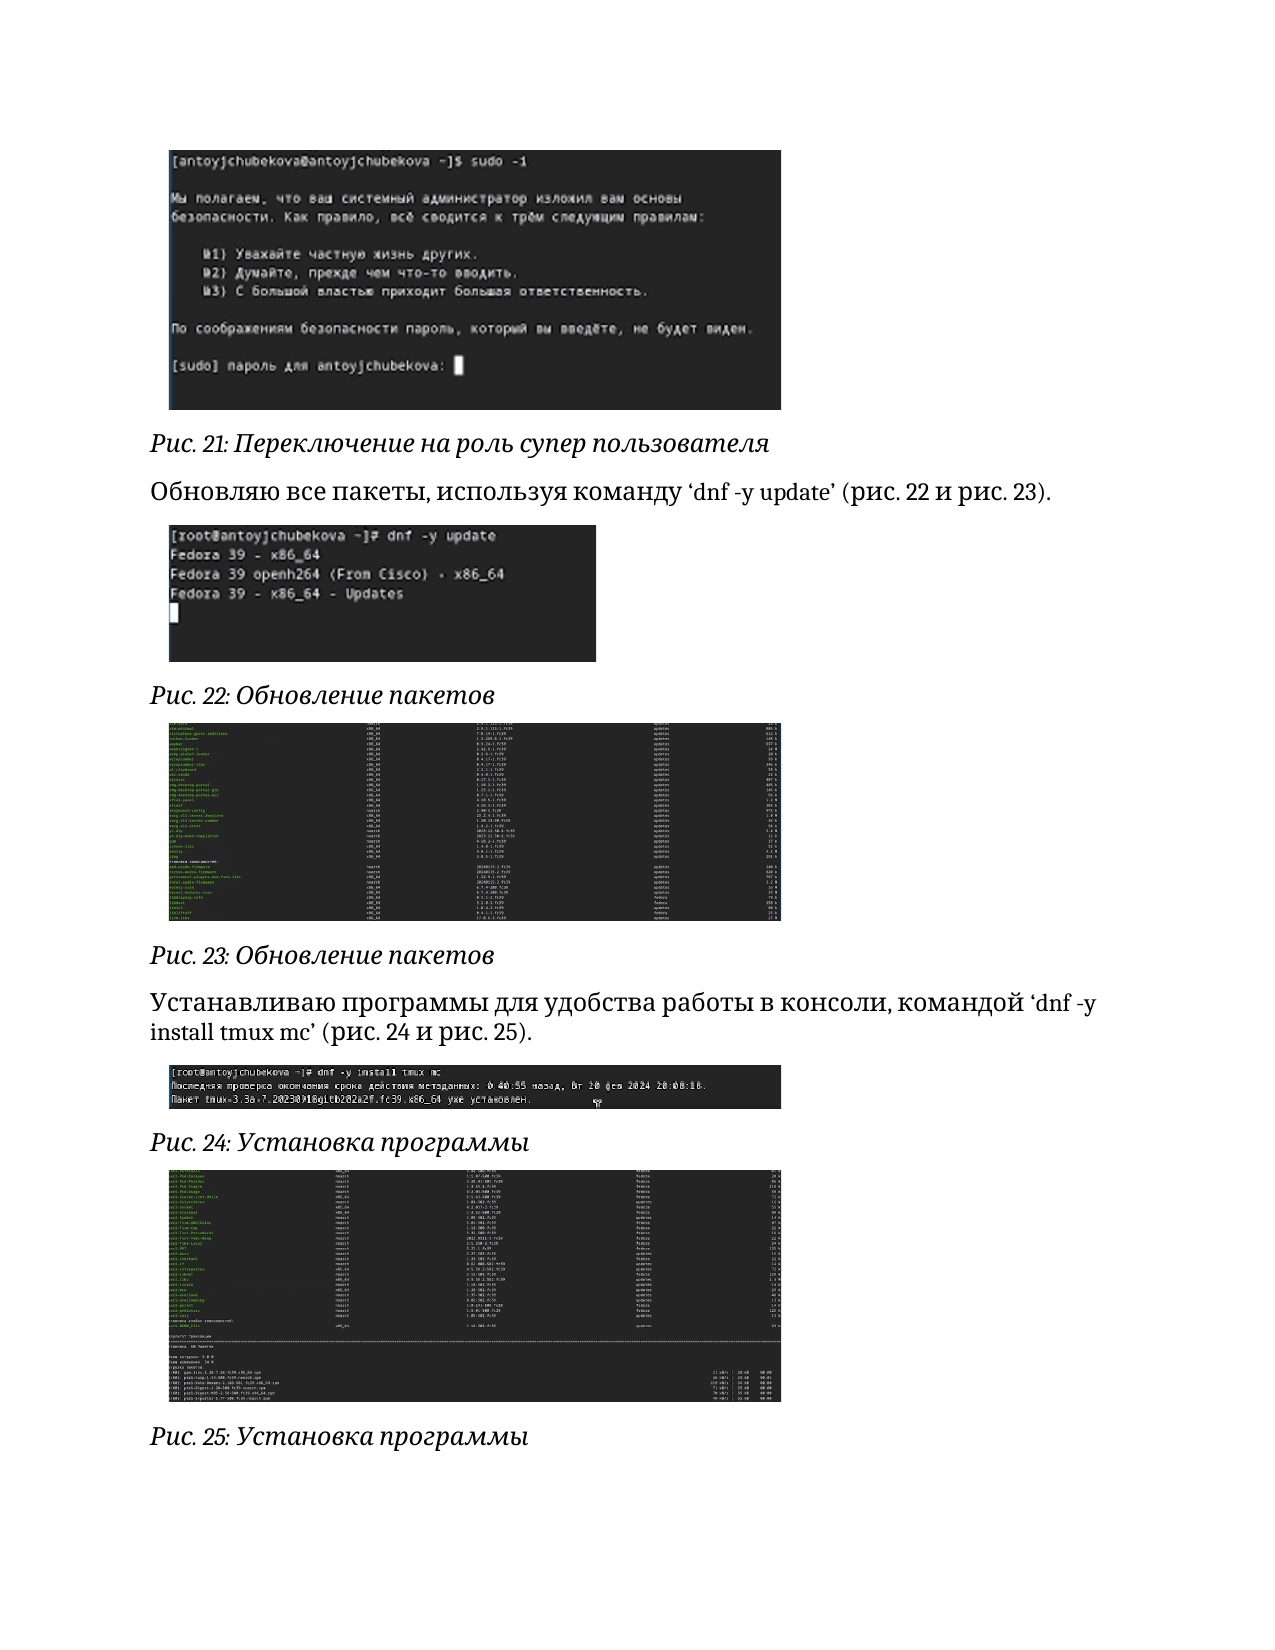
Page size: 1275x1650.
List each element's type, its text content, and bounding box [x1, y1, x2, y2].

text Рис. 21: Переключение на роль супер пользователя [150, 430, 1125, 459]
picture [168, 1170, 782, 1402]
text Рис. 23: Обновление пакетов [150, 942, 1125, 971]
picture [168, 723, 782, 921]
picture [168, 525, 597, 662]
picture [168, 1065, 782, 1109]
text Рис. 22: Обновление пакетов [150, 682, 1125, 711]
text Устанавливаю программы для удобства работы в консоли, командой ‘dnf -y install tmux mc’ (рис. 24 и рис. 25). [150, 989, 1125, 1047]
text Рис. 24: Установка программы [150, 1129, 1125, 1158]
text Обновляю все пакеты, используя команду ‘dnf -y update’ (рис. 22 и рис. 23). [150, 477, 1125, 506]
text Рис. 25: Установка программы [150, 1422, 1125, 1451]
picture [168, 150, 782, 410]
